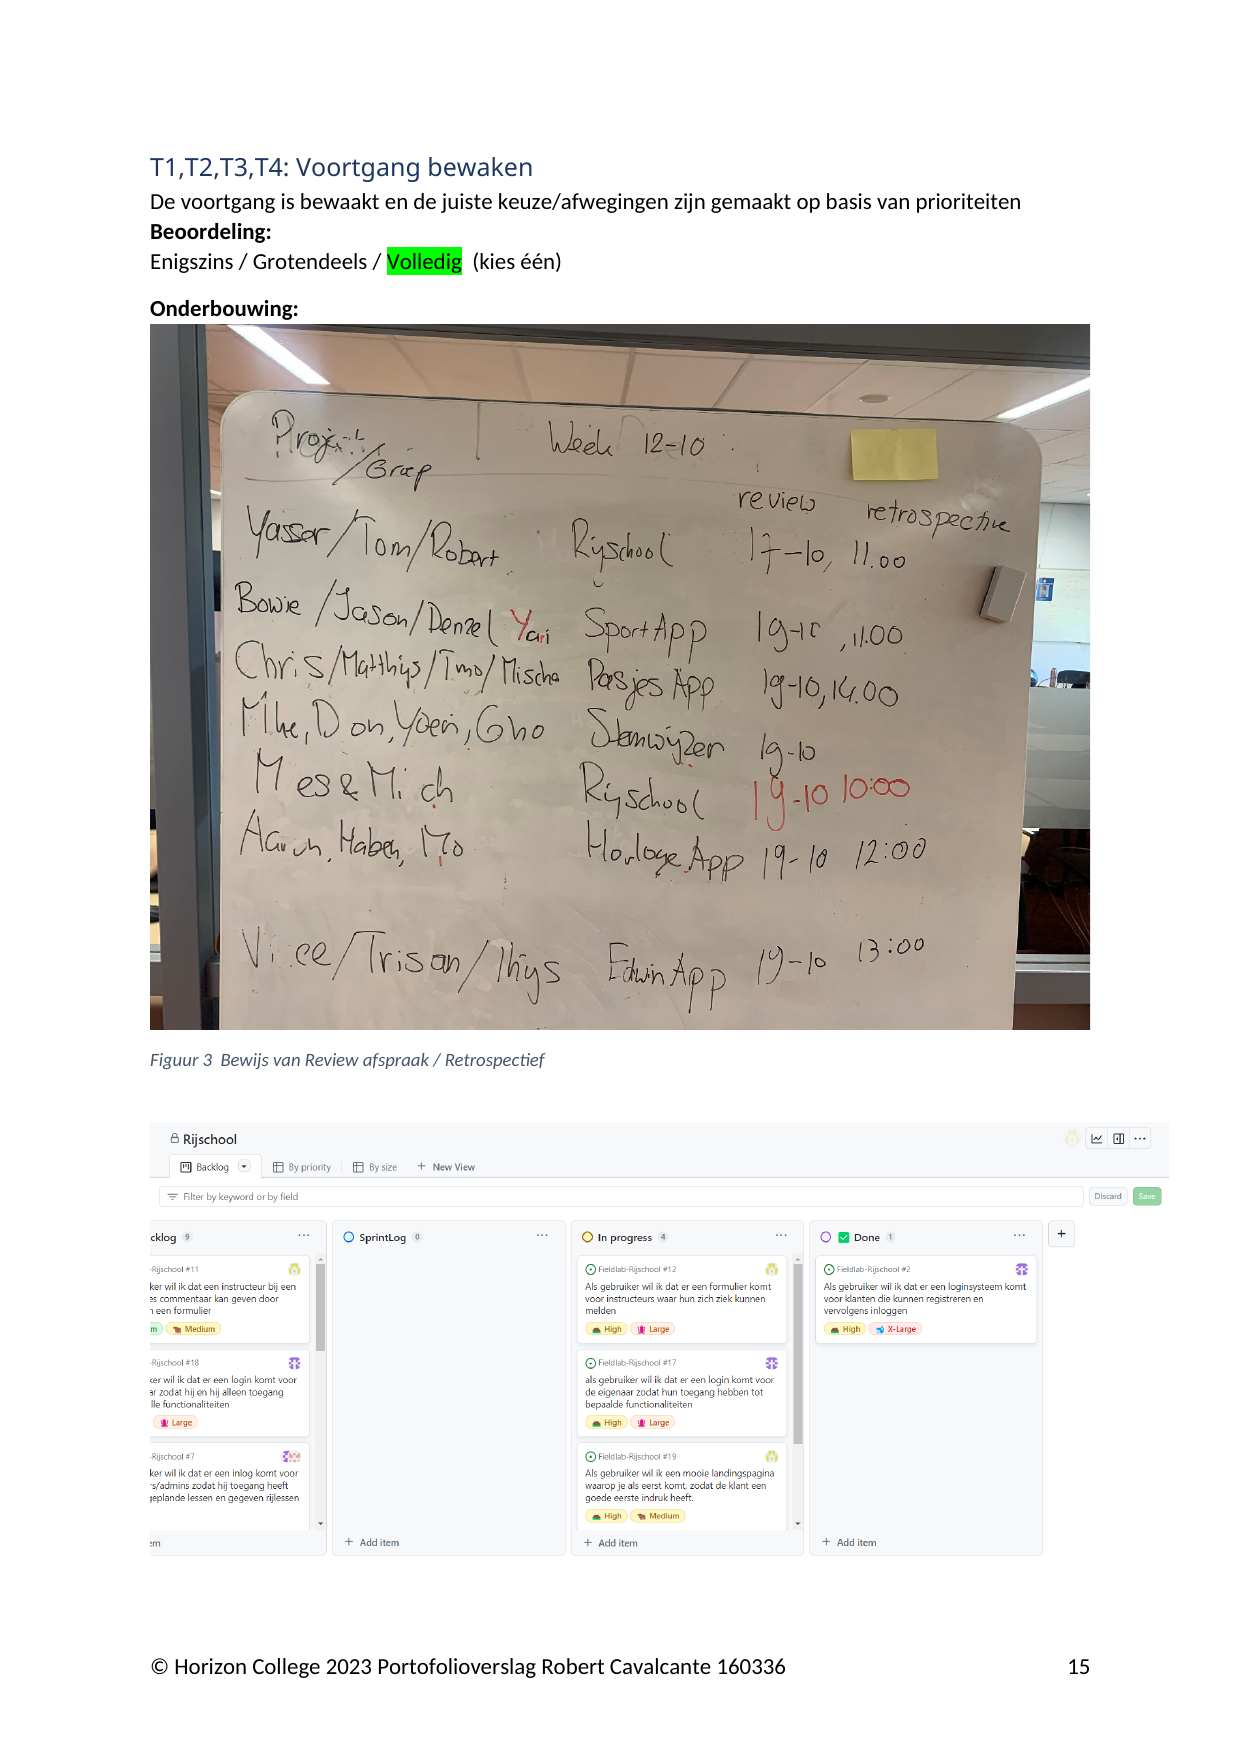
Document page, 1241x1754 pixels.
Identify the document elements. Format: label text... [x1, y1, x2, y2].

text Figuur 3 Bewijs van Review afspraak / Retrospectief [150, 1048, 1090, 1071]
text De voortgang is bewaakt en de juiste keuze/afwegingen zijn gemaakt op basis van prioriteiten Beoordeling: [150, 187, 1090, 245]
picture [150, 324, 1091, 1030]
text Onderbouwing: [150, 294, 1090, 322]
text T1,T2,T3,T4: Voortgang bewaken [150, 150, 1090, 184]
text Enigszins / Grotendeels / Volledig (kies één) [150, 247, 387, 275]
text Enigszins / Grotendeels / Volledig (kies één) [462, 247, 1090, 275]
picture [150, 1122, 1169, 1560]
